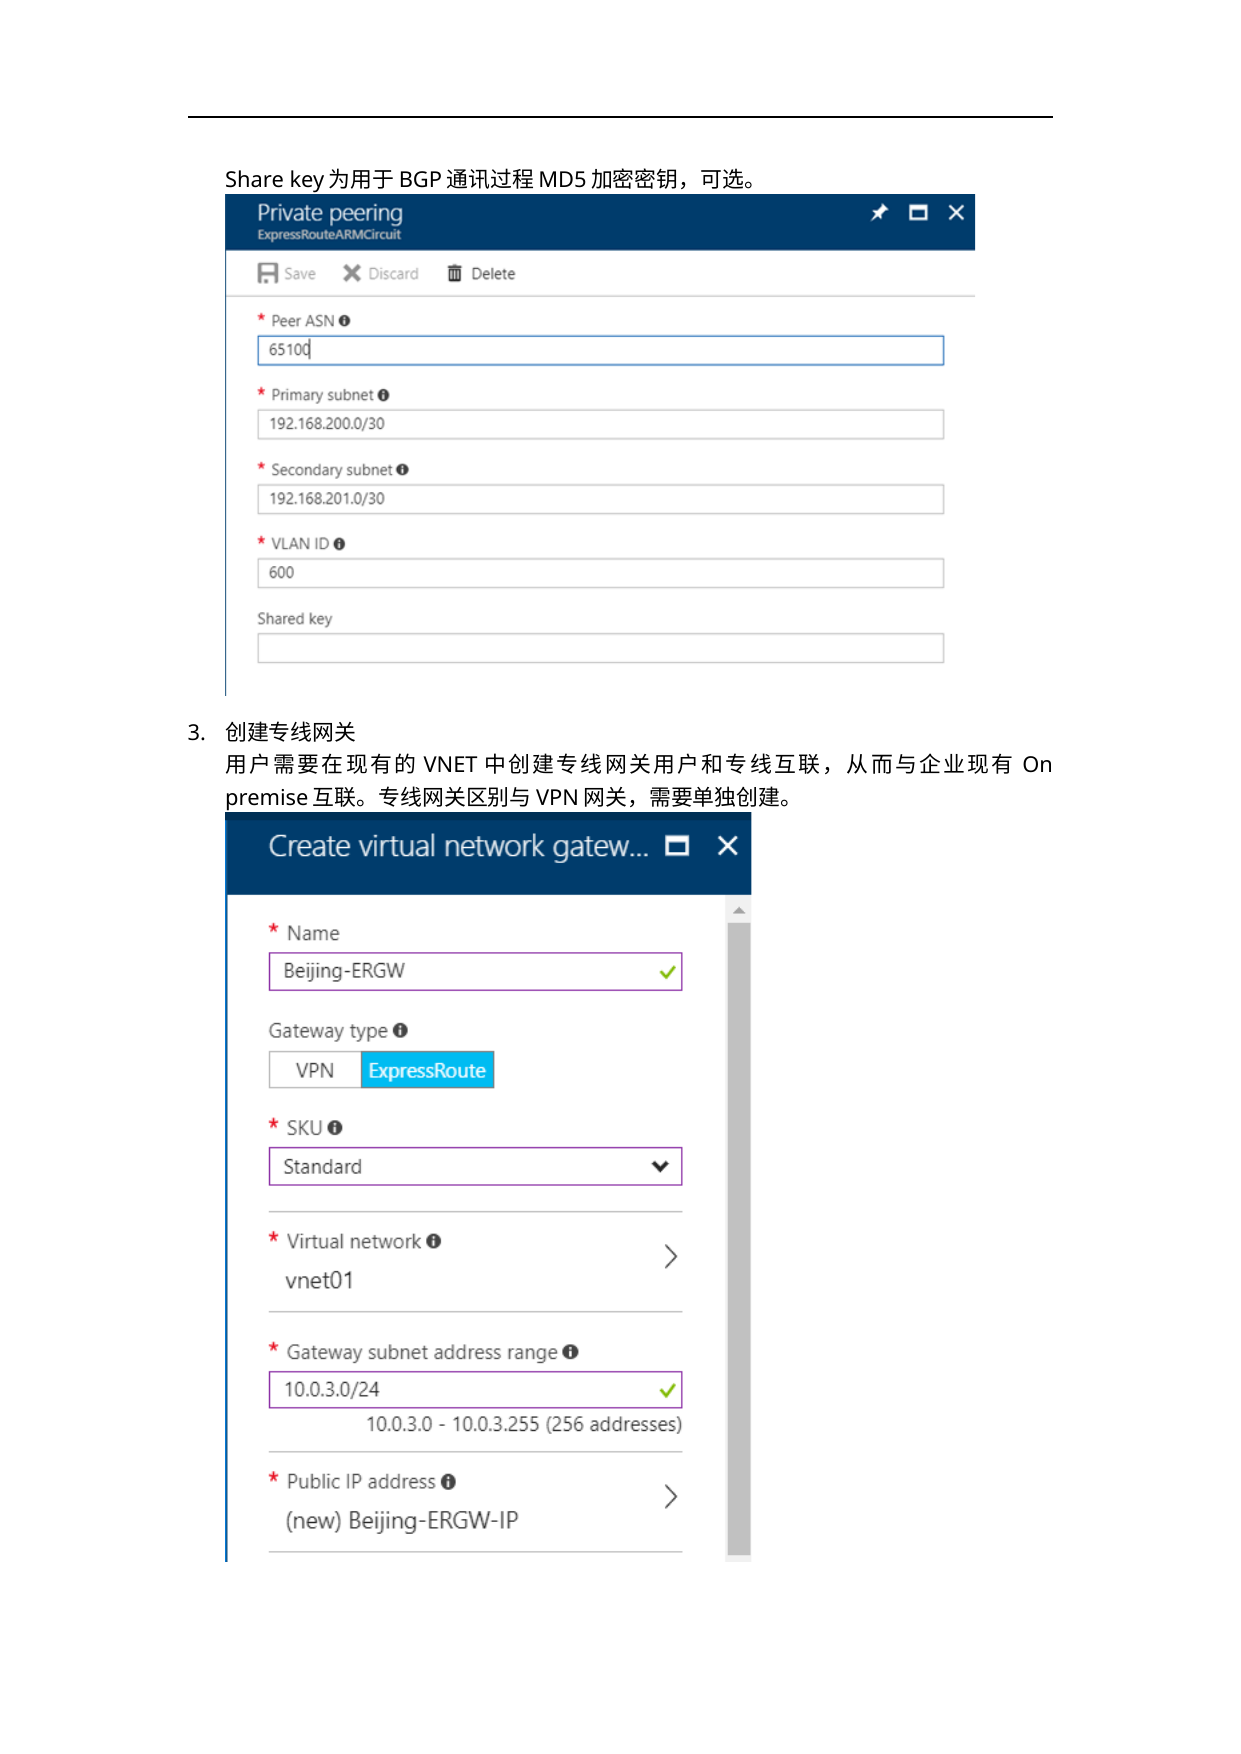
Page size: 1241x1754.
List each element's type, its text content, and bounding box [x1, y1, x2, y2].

picture [225, 194, 976, 696]
list 创建专线网关 [187, 714, 1053, 747]
text 用户需要在现有的VNET中创建专线网关用户和专线互联，从而与企业现有On premise互联。专线网关区别与VPN网关，需要单独创建。 [225, 747, 1053, 812]
text Share key为用于BGP通讯过程MD5加密密钥，可选。 [225, 162, 1053, 194]
picture [225, 812, 752, 1562]
